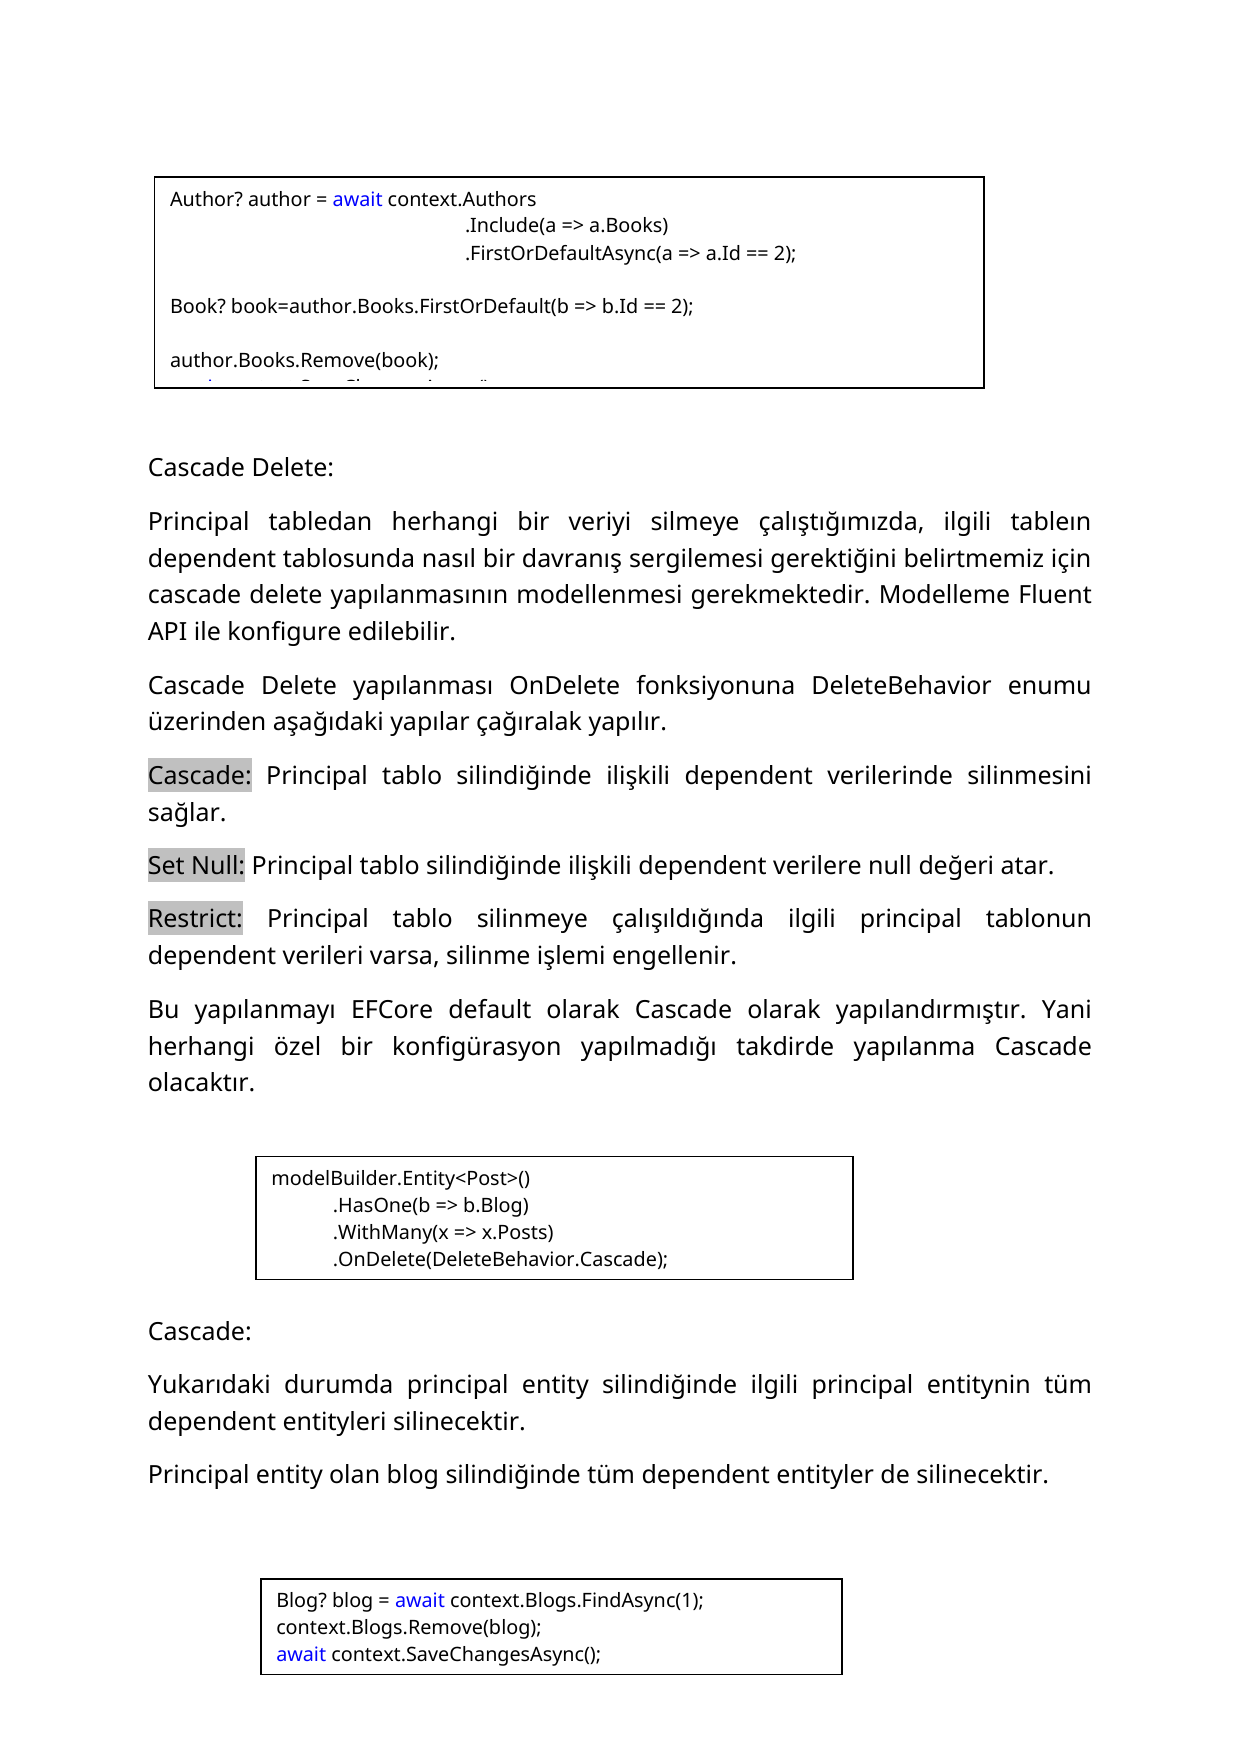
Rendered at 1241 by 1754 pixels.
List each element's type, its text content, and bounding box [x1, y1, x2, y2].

text Restrict: Principal tablo silinmeye çalışıldığında ilgili principal tablonun dependent verileri varsa, silinme işlemi engellenir. [148, 901, 1093, 972]
text Cascade: Principal tablo silindiğinde ilişkili dependent verilerinde silinmesini sağlar. [148, 757, 1093, 828]
text Cascade Delete yapılanması OnDelete fonksiyonuna DeleteBehavior enumu üzerinden aşağıdaki yapılar çağıralak yapılır. [148, 667, 1093, 738]
text Cascade Delete: [148, 450, 1093, 484]
text Principal entity olan blog silindiğinde tüm dependent entityler de silinecektir. [148, 1457, 1093, 1491]
text Set Null: Principal tablo silindiğinde ilişkili dependent verilere null değeri atar. [245, 848, 1093, 882]
text Cascade: [148, 1118, 1093, 1347]
text Principal tabledan herhangi bir veriyi silmeye çalıştığımızda, ilgili tableın dependent tablosunda nasıl bir davranış sergilemesi gerektiğini belirtmemiz için cascade delete yapılanmasının modellenmesi gerekmektedir. Modelleme Fluent API ile konfigure edilebilir. [148, 503, 1093, 648]
text Yukarıdaki durumda principal entity silindiğinde ilgili principal entitynin tüm dependent entityleri silinecektir. [148, 1367, 1093, 1438]
text Bu yapılanmayı EFCore default olarak Cascade olarak yapılandırmıştır. Yani herhangi özel bir konfigürasyon yapılmadığı takdirde yapılanma Cascade olacaktır. [148, 991, 1093, 1099]
